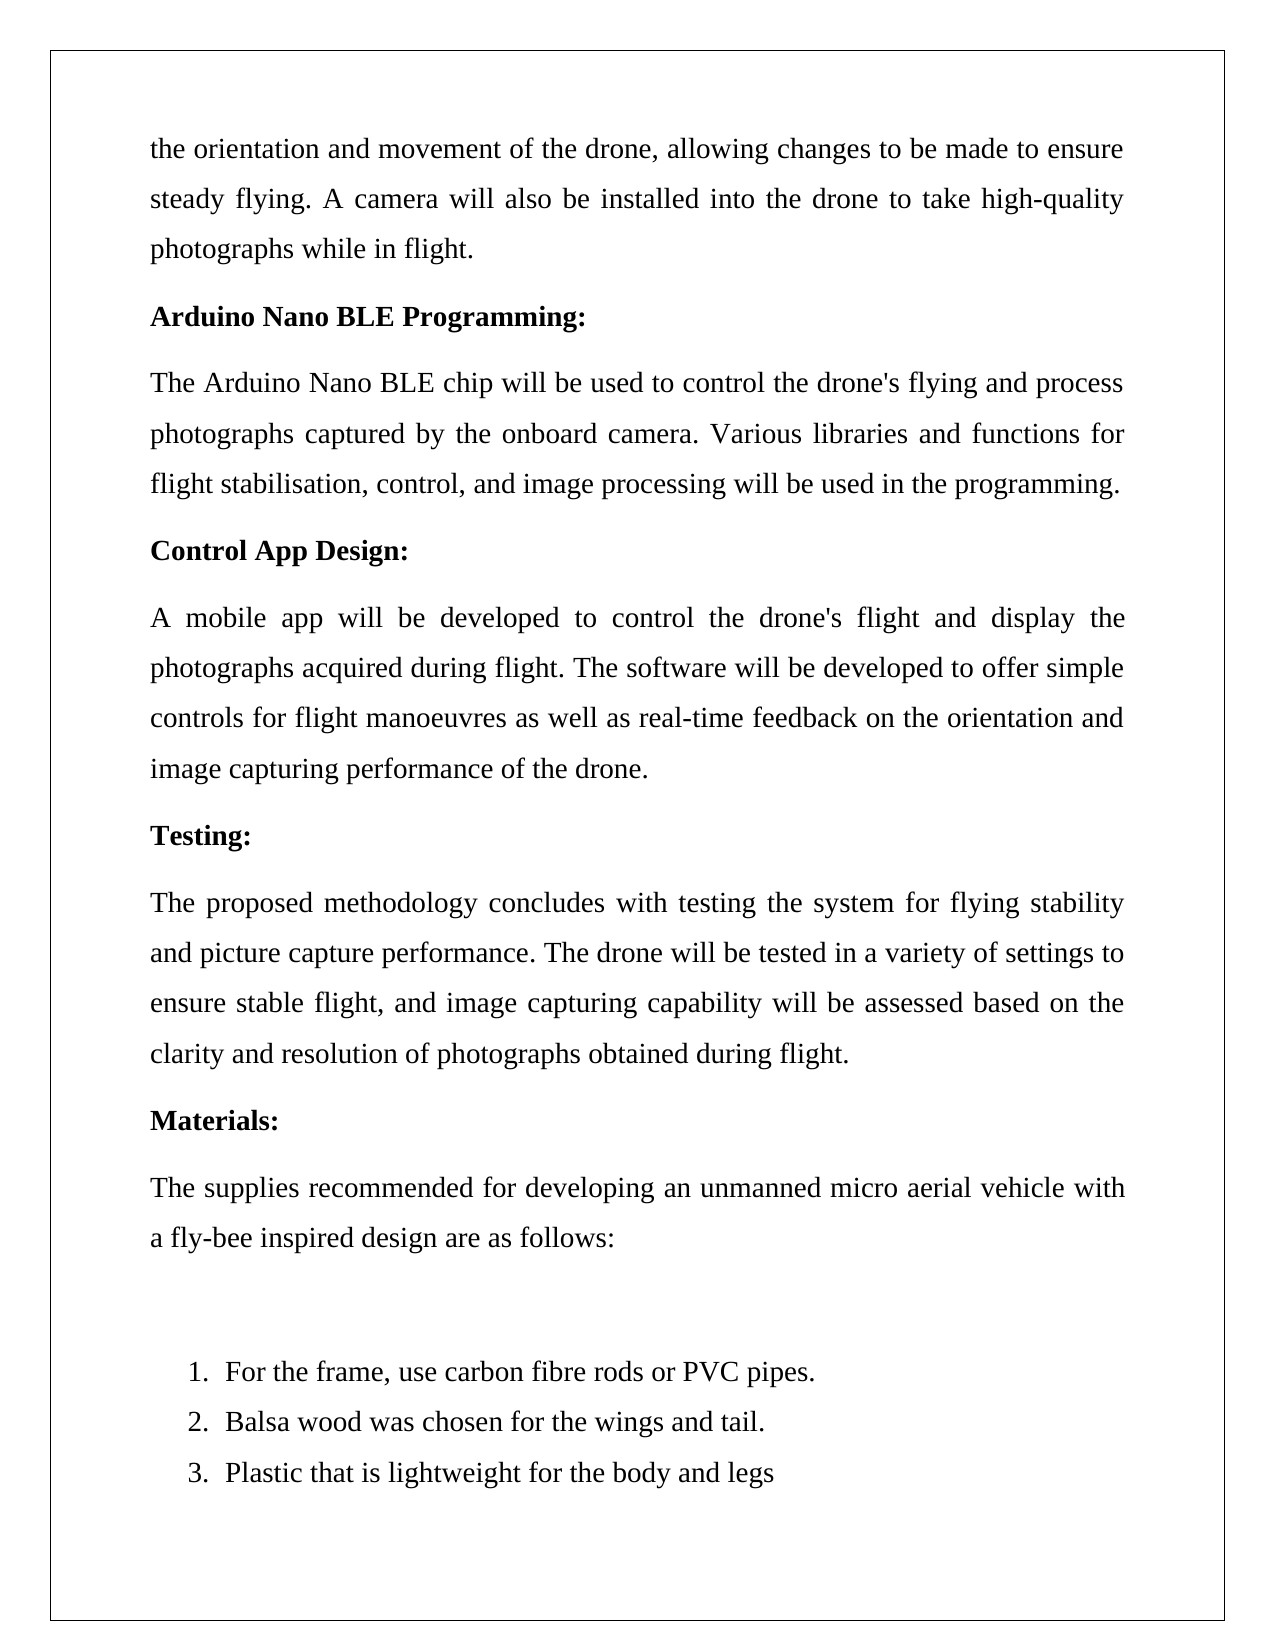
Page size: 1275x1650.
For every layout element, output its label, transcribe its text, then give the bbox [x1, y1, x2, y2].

text The proposed methodology concludes with testing the system for flying stability and picture capture performance. The drone will be tested in a variety of settings to ensure stable flight, and image capturing capability will be assessed based on the clarity and resolution of photographs obtained during flight. [150, 885, 1126, 1069]
text The Arduino Nano BLE chip will be used to control the drone's flying and process photographs captured by the onboard camera. Various libraries and functions for flight stabilisation, control, and image processing will be used in the programming. [150, 365, 1125, 499]
subtitle Materials: [150, 1103, 1138, 1137]
list For the frame, use carbon fibre rods or PVC pipes. [187, 1354, 1138, 1388]
list Plastic that is lightweight for the body and legs [187, 1455, 1138, 1488]
subtitle Control App Design: [150, 533, 1138, 567]
text A mobile app will be developed to control the drone's flight and display the photographs acquired during flight. The software will be developed to offer simple controls for flight manoeuvres as well as real-time feedback on the orientation and image capturing performance of the drone. [150, 600, 1126, 784]
text The supplies recommended for developing an unmanned micro aerial vehicle with a fly-bee inspired design are as follows: [150, 1170, 1126, 1254]
text the orientation and movement of the drone, allowing changes to be made to ensure steady flying. A camera will also be installed into the drone to take high-quality photographs while in flight. [150, 131, 1126, 265]
subtitle Arduino Nano BLE Programming: [150, 299, 1138, 332]
list Balsa wood was chosen for the wings and tail. [187, 1404, 1138, 1438]
subtitle Testing: [150, 818, 1138, 852]
